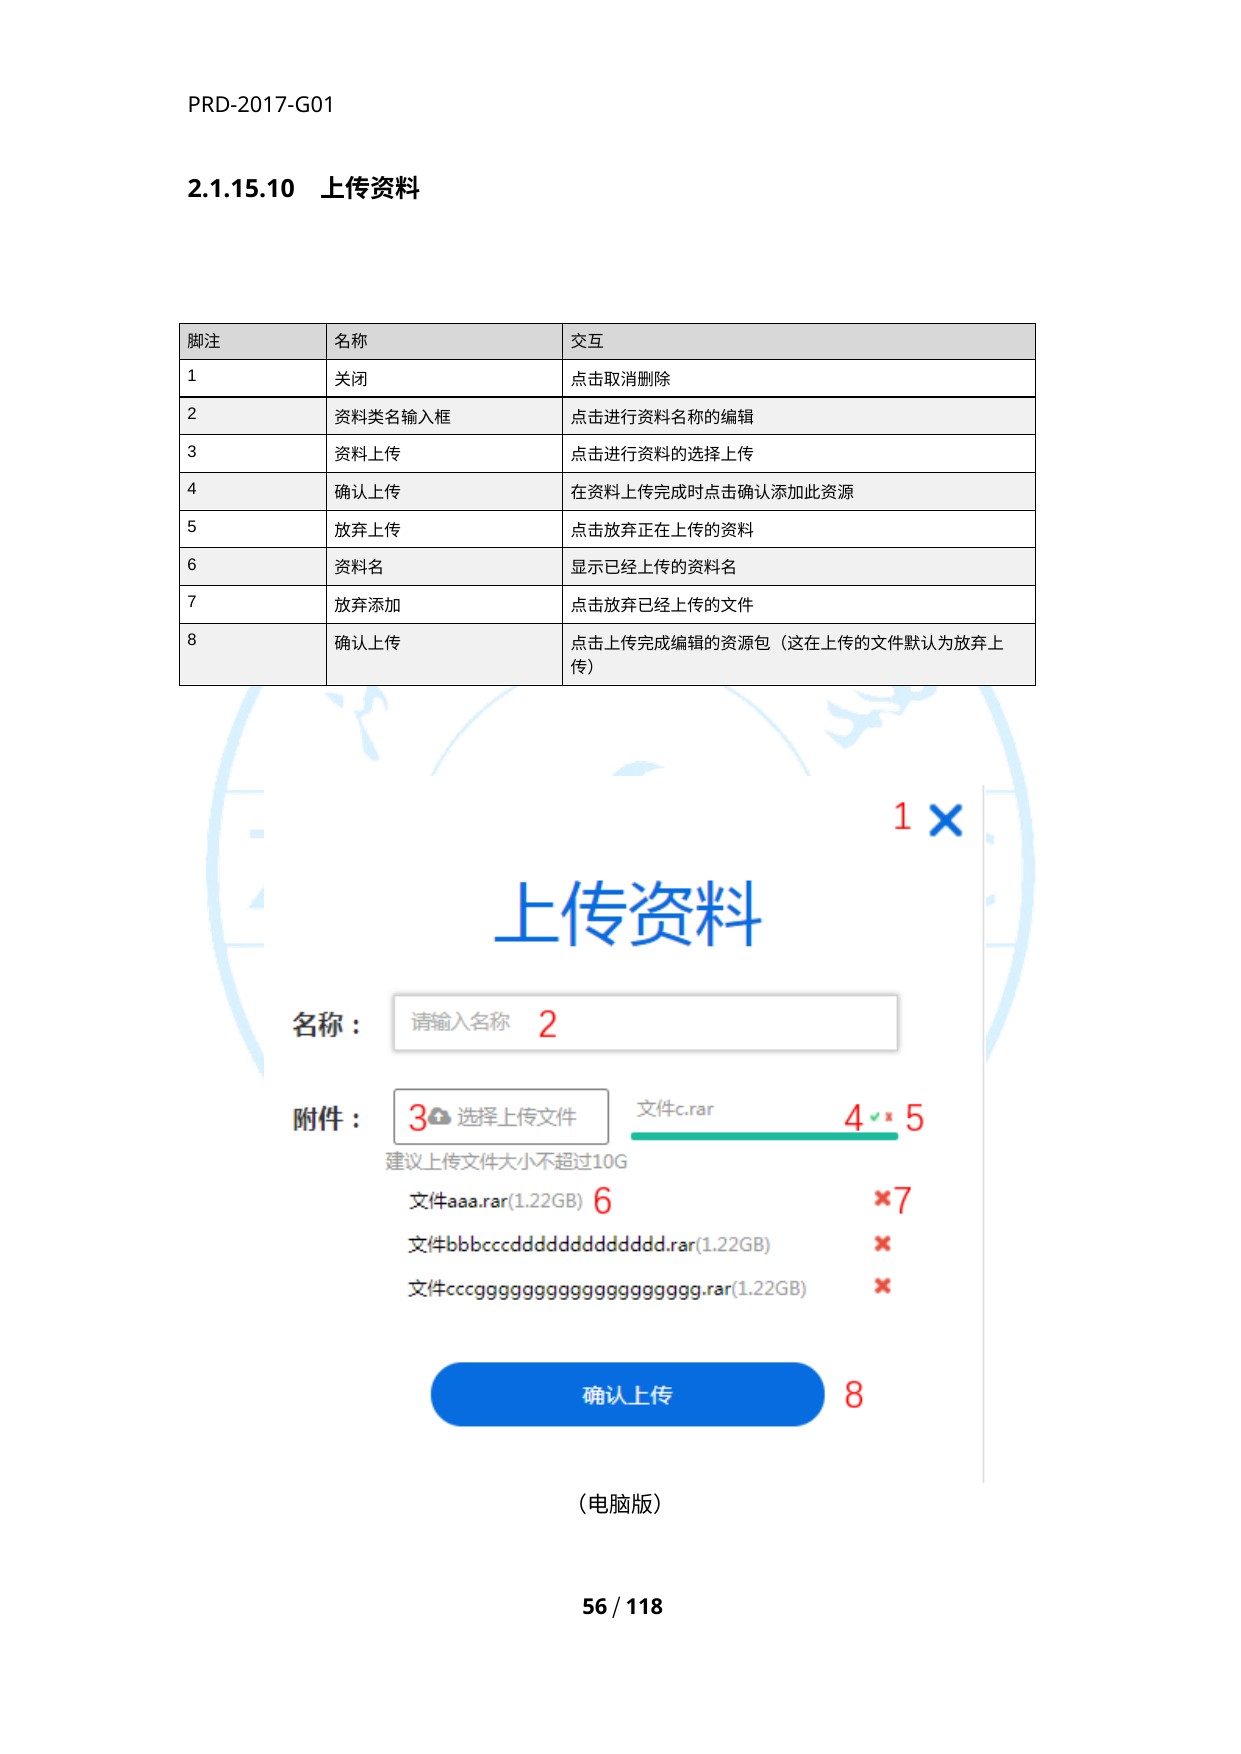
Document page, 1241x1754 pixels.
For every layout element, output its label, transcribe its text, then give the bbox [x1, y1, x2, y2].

table_cell 3 [180, 435, 326, 472]
table_cell 点击放弃正在上传的资料 [563, 511, 1035, 547]
table_cell 点击取消删除 [563, 360, 1035, 396]
picture [264, 776, 986, 1483]
table_header 脚注 [180, 324, 326, 359]
table_cell 在资料上传完成时点击确认添加此资源 [563, 473, 1035, 509]
table_cell 4 [180, 473, 326, 509]
table_cell 1 [180, 360, 326, 396]
table_cell 放弃上传 [327, 511, 562, 547]
table_header 名称 [327, 324, 562, 359]
table_cell 资料上传 [327, 435, 562, 472]
table_cell 2 [180, 398, 326, 434]
table_cell 点击放弃已经上传的文件 [563, 586, 1035, 623]
table_cell 资料名 [327, 548, 562, 585]
table_header 交互 [563, 324, 1035, 359]
table_cell 7 [180, 586, 326, 623]
table_cell 显示已经上传的资料名 [563, 548, 1035, 585]
table_cell 点击进行资料名称的编辑 [563, 398, 1035, 434]
text （电脑版） [187, 1487, 1053, 1519]
table_cell 点击进行资料的选择上传 [563, 435, 1035, 472]
table_cell 点击上传完成编辑的资源包（这在上传的文件默认为放弃上传） [563, 624, 1035, 684]
table_cell 确认上传 [327, 624, 562, 684]
table_cell 放弃添加 [327, 586, 562, 623]
text 上传资料 [187, 154, 1053, 219]
table_cell 5 [180, 511, 326, 547]
table_cell 关闭 [327, 360, 562, 396]
table_cell 确认上传 [327, 473, 562, 509]
table_cell 6 [180, 548, 326, 585]
table_cell 资料类名输入框 [327, 398, 562, 434]
table_cell 8 [180, 624, 326, 684]
